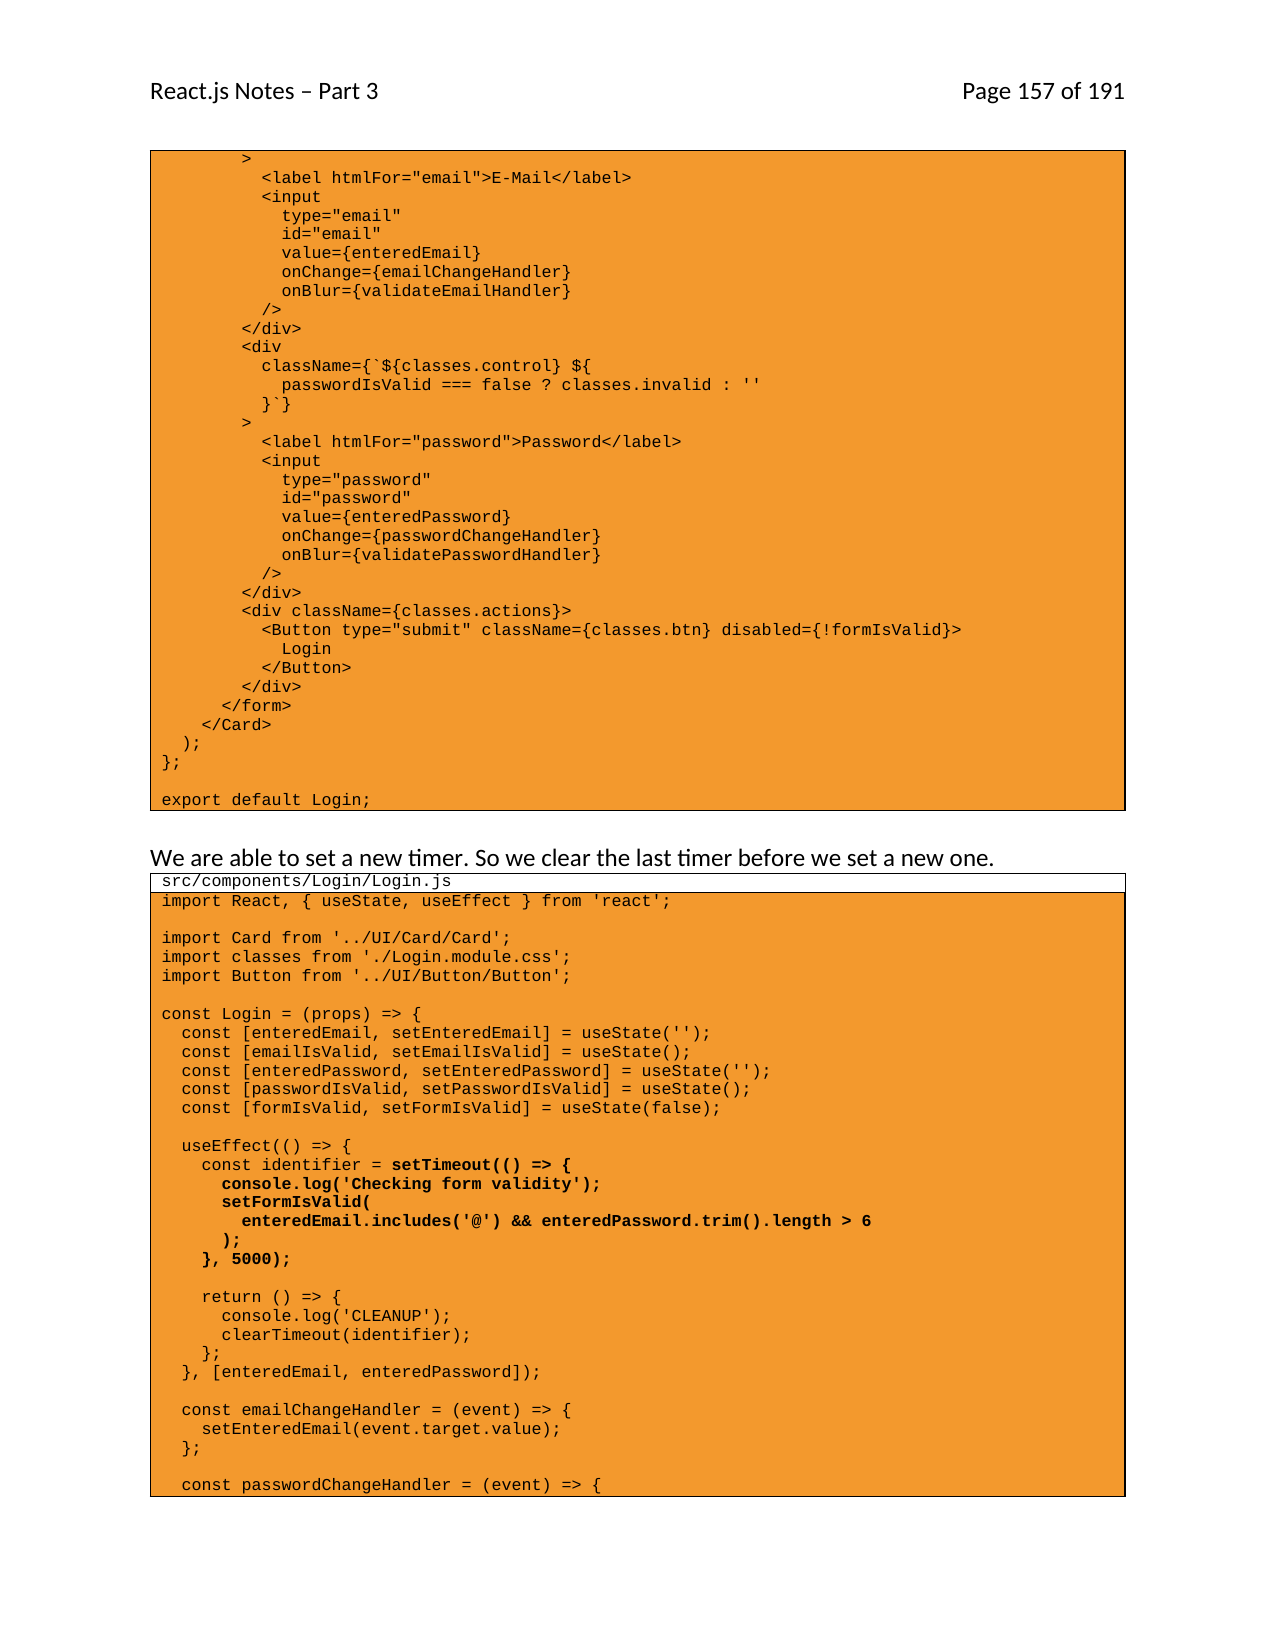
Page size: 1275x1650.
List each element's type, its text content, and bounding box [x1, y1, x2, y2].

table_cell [151, 893, 1124, 1496]
text We are able to set a new timer. So we clear the last timer before we set a new one. [150, 842, 1125, 872]
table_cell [151, 151, 1124, 810]
table_header src/components/Login/Login.js [151, 874, 1125, 892]
